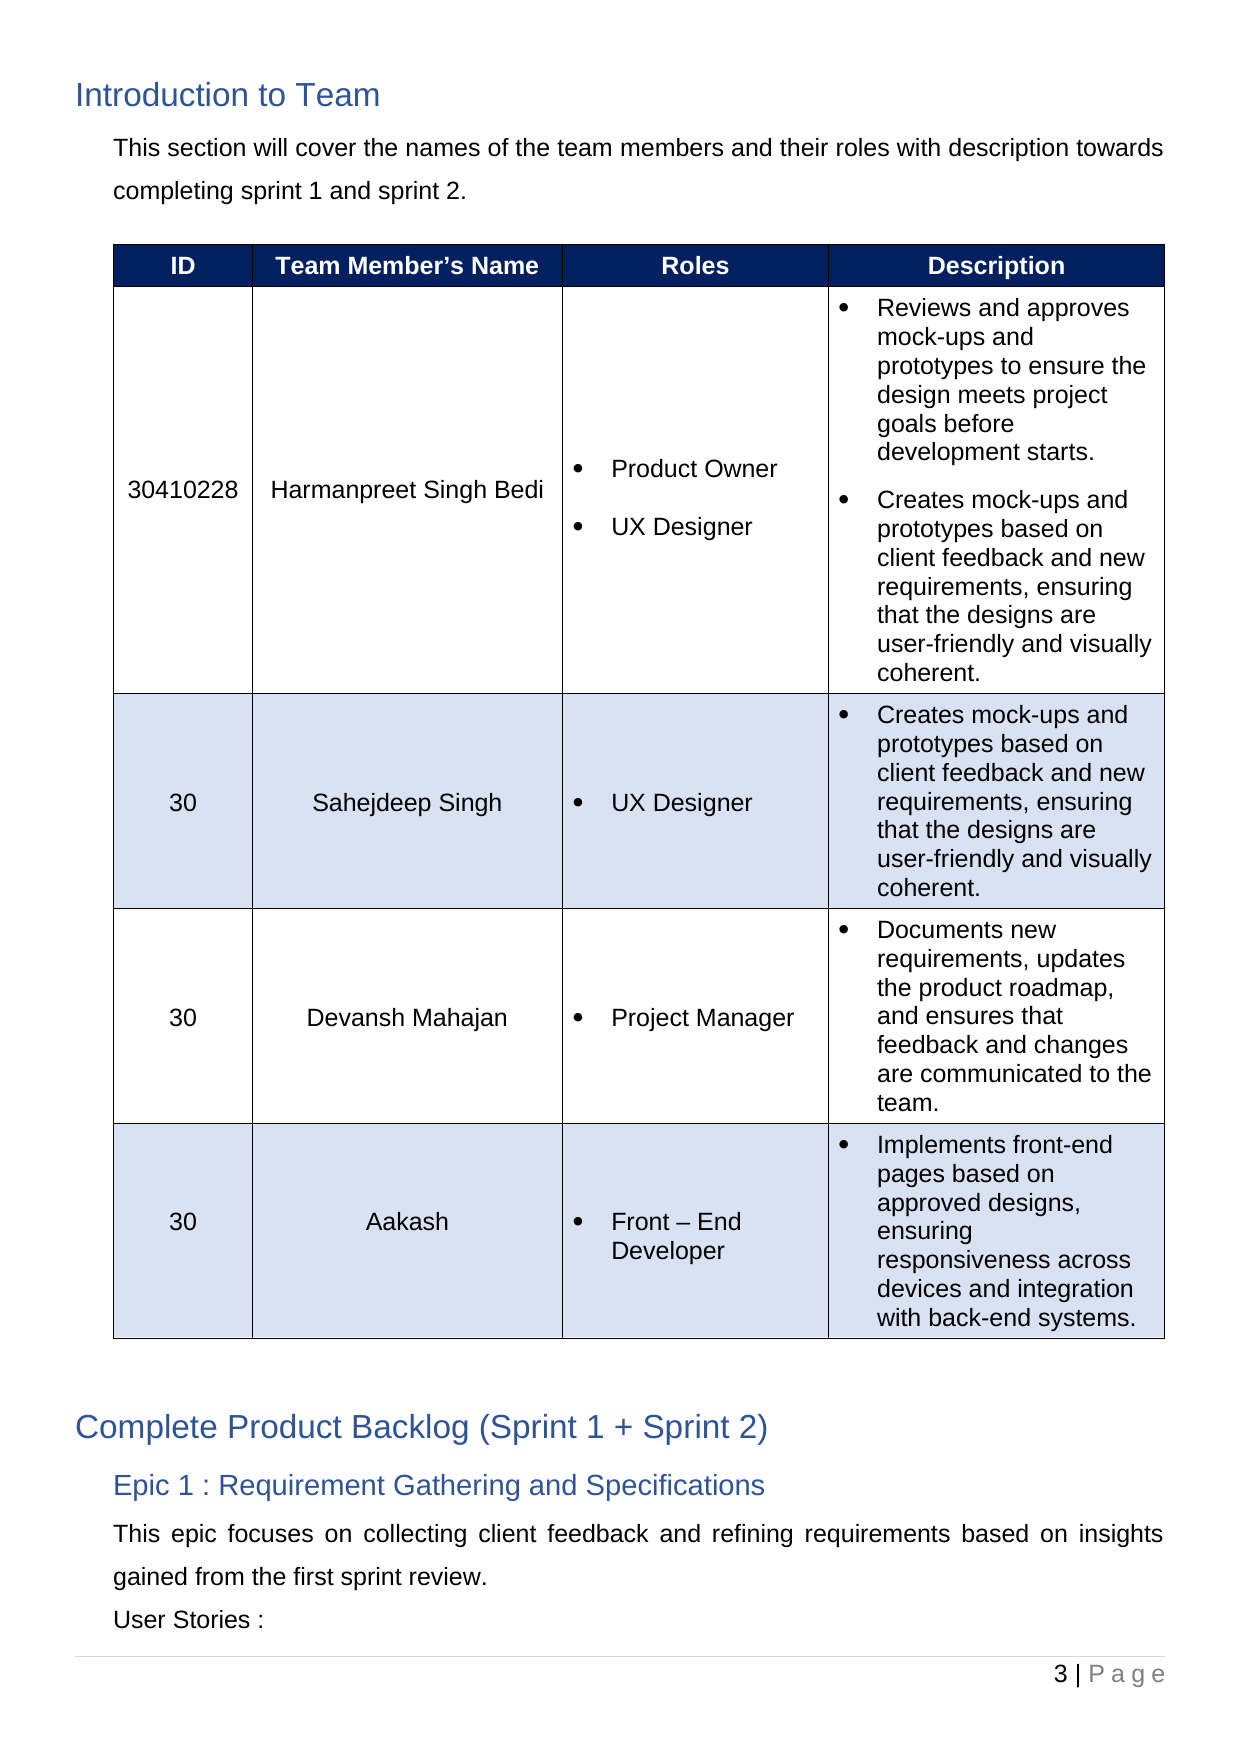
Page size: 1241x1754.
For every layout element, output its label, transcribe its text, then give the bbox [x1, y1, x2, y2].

table_header Description [829, 245, 1164, 286]
table_header ID [114, 245, 252, 286]
table_cell Product Owner UX Designer [563, 287, 828, 693]
table_cell Aakash [253, 1124, 562, 1337]
table_cell Project Manager [563, 909, 828, 1123]
table_cell Creates mock-ups and prototypes based on client feedback and new requirements, ensuring that the designs are user-friendly and visually coherent. [829, 694, 1164, 908]
text This section will cover the names of the team members and their roles with description towards completing sprint 1 and sprint 2. [113, 133, 1165, 204]
table_cell 30 [114, 694, 252, 908]
table_cell 30410228 [114, 287, 252, 693]
table_header Team Member’s Name [253, 245, 562, 286]
table_cell UX Designer [563, 694, 828, 908]
table_cell Front – End Developer [563, 1124, 828, 1337]
text This epic focuses on collecting client feedback and refining requirements based on insights gained from the first sprint review. [113, 1519, 1165, 1591]
table_cell 30 [114, 909, 252, 1123]
table_header Roles [563, 245, 828, 286]
table_cell Devansh Mahajan [253, 909, 562, 1123]
table_cell Reviews and approves mock-ups and prototypes to ensure the design meets project goals before development starts. Creates mock-ups and prototypes based on client feedback and new requirements, ensuring that the designs are user-friendly and visually coherent. [829, 287, 1164, 693]
text User Stories : [113, 1605, 1165, 1634]
subtitle Epic 1 : Requirement Gathering and Specifications [113, 1468, 1165, 1502]
subtitle Introduction to Team [75, 75, 1165, 113]
table_cell Documents new requirements, updates the product roadmap, and ensures that feedback and changes are communicated to the team. [829, 909, 1164, 1123]
table_cell Implements front-end pages based on approved designs, ensuring responsiveness across devices and integration with back-end systems. [829, 1124, 1164, 1337]
subtitle Complete Product Backlog (Sprint 1 + Sprint 2) [75, 1407, 1165, 1445]
table_cell Sahejdeep Singh [253, 694, 562, 908]
table_cell Harmanpreet Singh Bedi [253, 287, 562, 693]
table_cell 30 [114, 1124, 252, 1337]
